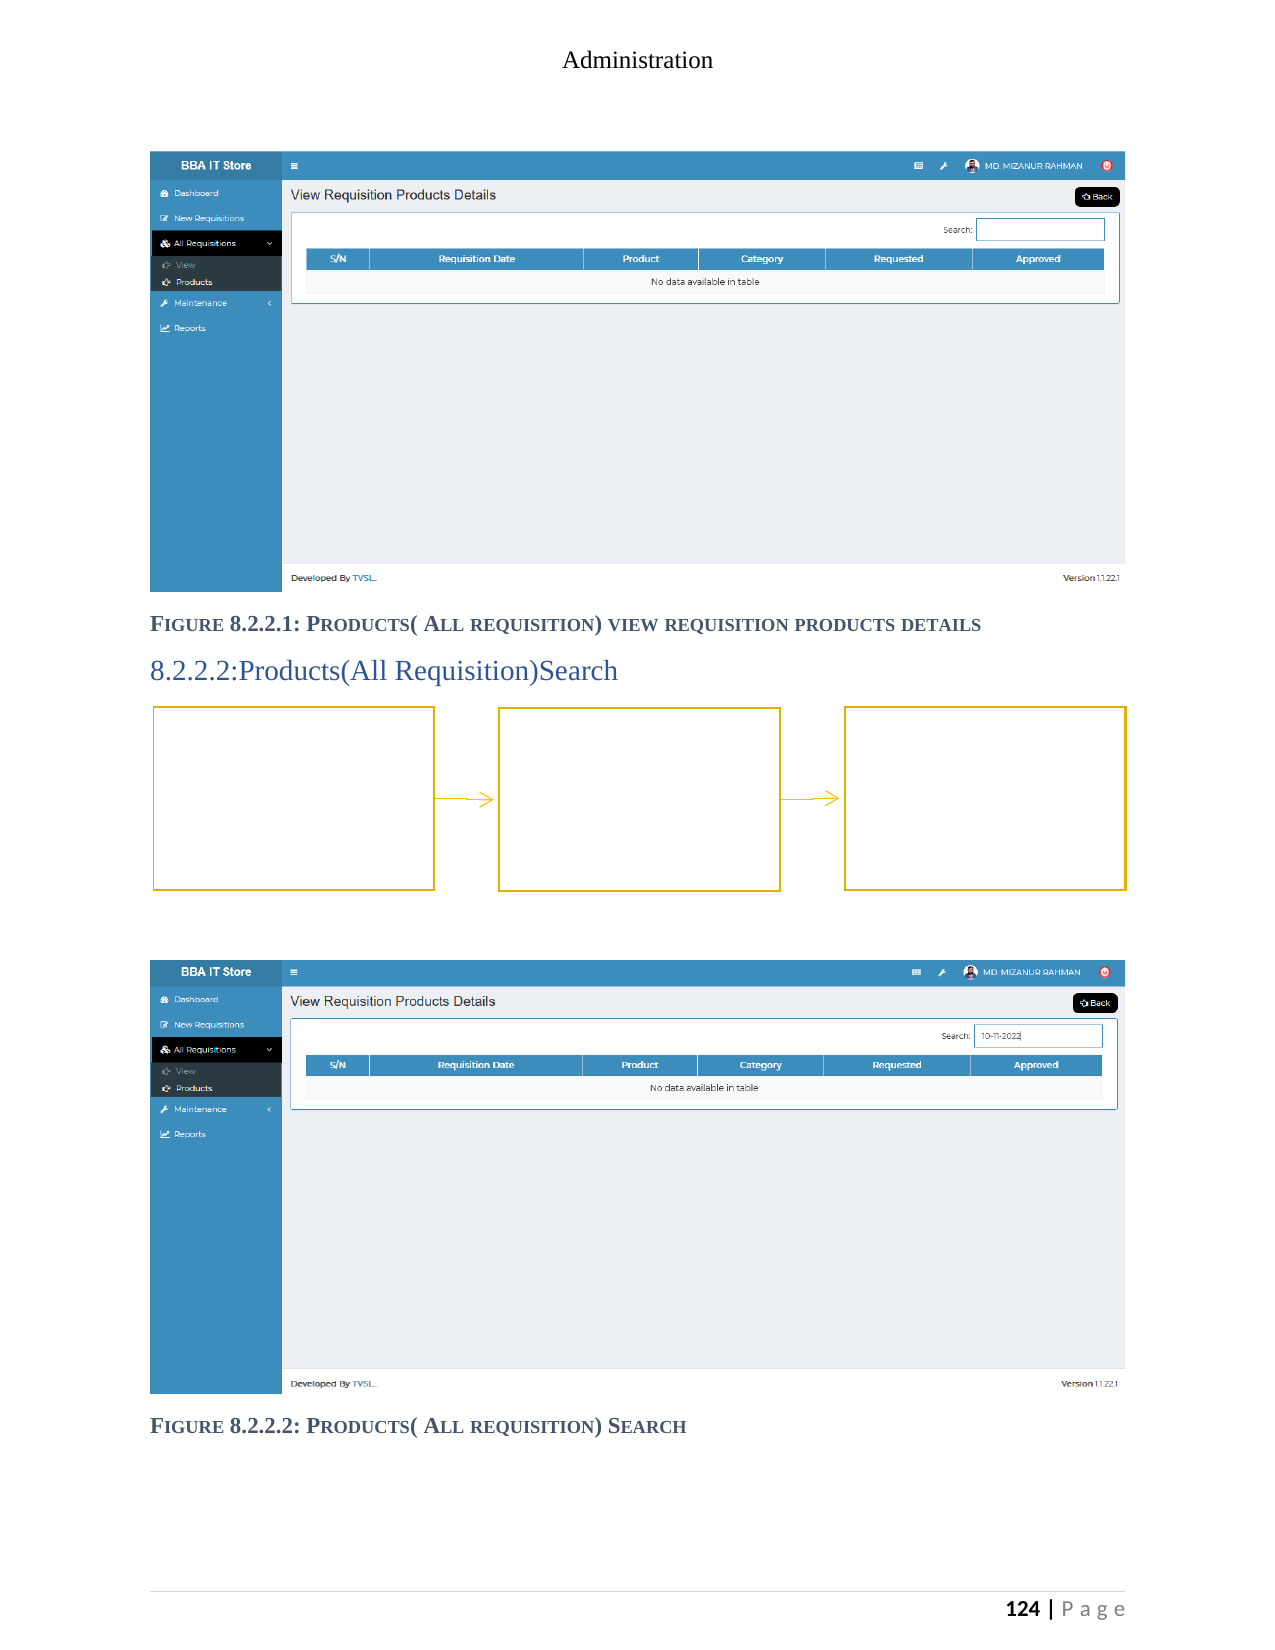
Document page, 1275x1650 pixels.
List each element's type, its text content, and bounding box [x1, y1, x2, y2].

picture [150, 960, 1125, 1394]
text Figure 8.2.2.2: Products( All requisition) Search [150, 1412, 1125, 1438]
picture [150, 150, 1125, 592]
subtitle 8.2.2.2:Products(All Requisition)Search [150, 653, 1125, 687]
text Figure 8.2.2.1: Products( All requisition) view requisition products details [150, 610, 1125, 637]
